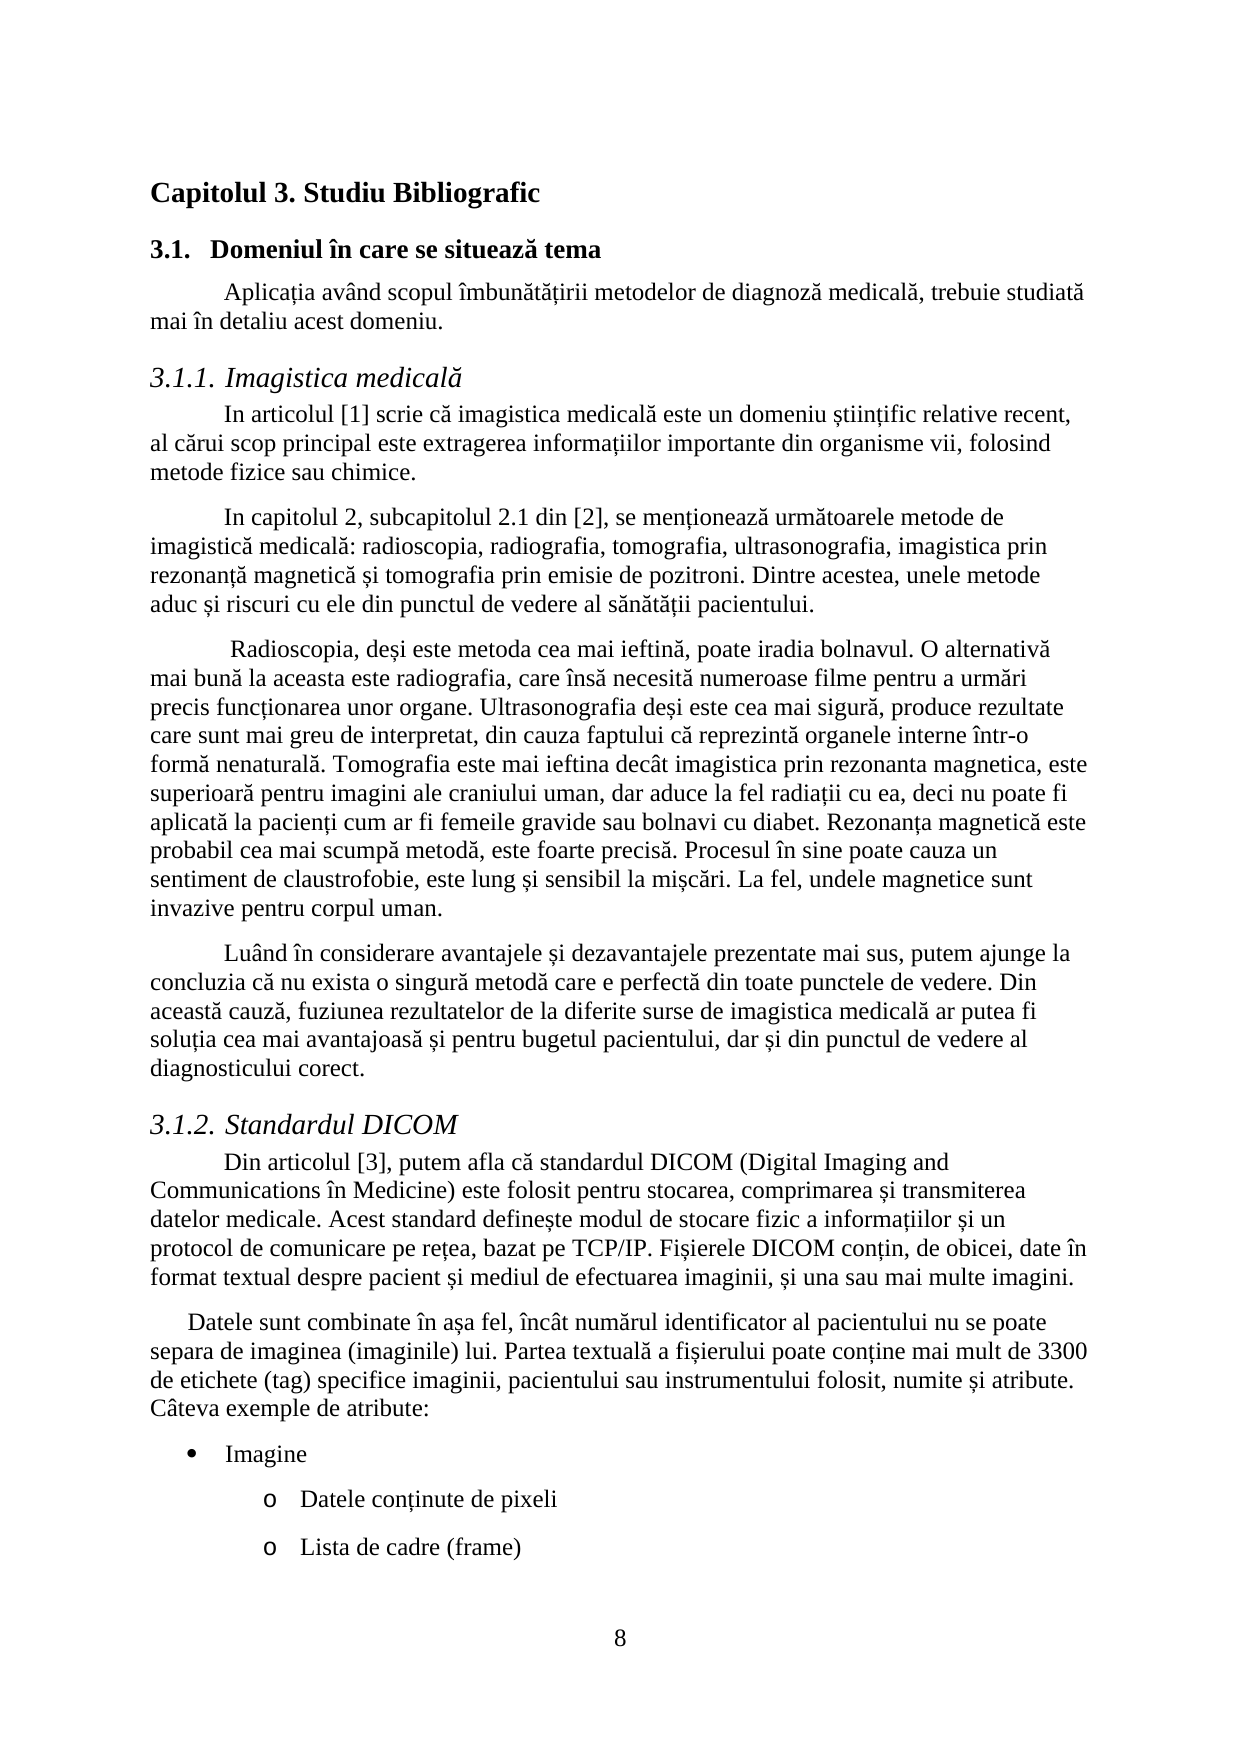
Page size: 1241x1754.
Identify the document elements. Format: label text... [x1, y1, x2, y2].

list Imagine [187, 1439, 1090, 1468]
subtitle Standardul DICOM [150, 1107, 1090, 1141]
subtitle Studiu Bibliografic [150, 175, 1090, 208]
subtitle Imagistica medicală [150, 360, 1090, 393]
text Radioscopia, deși este metoda cea mai ieftină, poate iradia bolnavul. O alternativă mai bună la aceasta este radiografia, care însă necesită numeroase filme pentru a urmări precis funcționarea unor organe. Ultrasonografia deși este cea mai sigură, produce rezultate care sunt mai greu de interpretat, din cauza faptului că reprezintă organele interne într-o formă nenaturală. Tomografia este mai ieftina decât imagistica prin rezonanta magnetica, este superioară pentru imagini ale craniului uman, dar aduce la fel radiații cu ea, deci nu poate fi aplicată la pacienți cum ar fi femeile gravide sau bolnavi cu diabet. Rezonanța magnetică este probabil cea mai scumpă metodă, este foarte precisă. Procesul în sine poate cauza un sentiment de claustrofobie, este lung și sensibil la mișcări. La fel, undele magnetice sunt invazive pentru corpul uman. [150, 634, 1090, 922]
subtitle Domeniul în care se situează tema [150, 233, 1090, 265]
text Datele sunt combinate în așa fel, încât numărul identificator al pacientului nu se poate separa de imaginea (imaginile) lui. Partea textuală a fișierului poate conține mai mult de 3300 de etichete (tag) specifice imaginii, pacientului sau instrumentului folosit, numite și atribute. Câteva exemple de atribute: [150, 1307, 1090, 1422]
list Datele conținute de pixeli [262, 1484, 1090, 1515]
text In articolul [] scrie că imagistica medicală este un domeniu științific relative recent, al cărui scop principal este extragerea informațiilor importante din organisme vii, folosind metode fizice sau chimice. [150, 399, 1090, 486]
text Din articolul [], putem afla că standardul DICOM (Digital Imaging and Communications în Medicine) este folosit pentru stocarea, comprimarea și transmiterea datelor medicale. Acest standard definește modul de stocare fizic a informațiilor și un protocol de comunicare pe rețea, bazat pe TCP/IP. Fișierele DICOM conțin, de obicei, date în format textual despre pacient și mediul de efectuarea imaginii, și una sau mai multe imagini. [150, 1147, 1090, 1291]
text Aplicația având scopul îmbunătățirii metodelor de diagnoză medicală, trebuie studiată mai în detaliu acest domeniu. [150, 277, 1090, 335]
text Luând în considerare avantajele și dezavantajele prezentate mai sus, putem ajunge la concluzia că nu exista o singură metodă care e perfectă din toate punctele de vedere. Din această cauză, fuziunea rezultatelor de la diferite surse de imagistica medicală ar putea fi soluția cea mai avantajoasă și pentru bugetul pacientului, dar și din punctul de vedere al diagnosticului corect. [150, 938, 1090, 1082]
text In capitolul 2, subcapitolul 2.1 din [], se menționează următoarele metode de imagistică medicală: radioscopia, radiografia, tomografia, ultrasonografia, imagistica prin rezonanță magnetică și tomografia prin emisie de pozitroni. Dintre acestea, unele metode aduc și riscuri cu ele din punctul de vedere al sănătății pacientului. [150, 502, 1090, 617]
list Lista de cadre (frame) [262, 1532, 1090, 1563]
